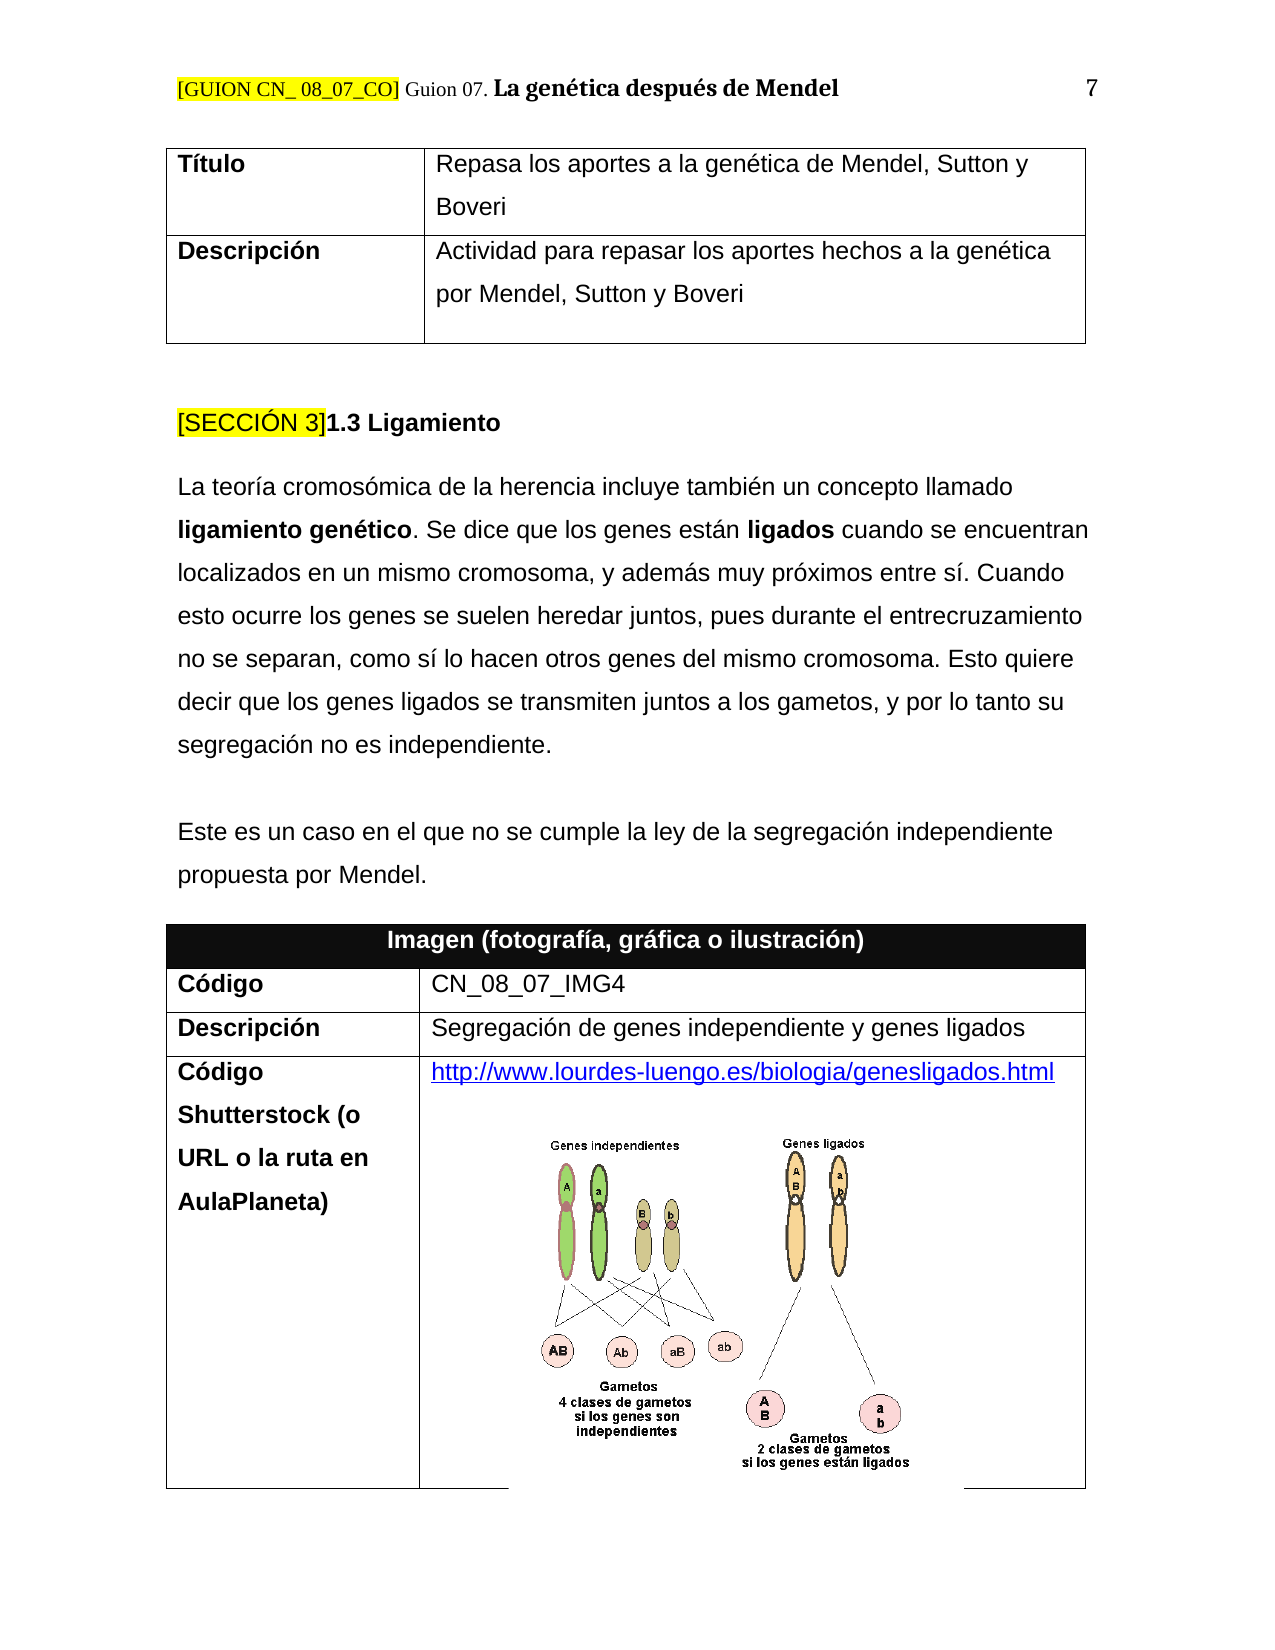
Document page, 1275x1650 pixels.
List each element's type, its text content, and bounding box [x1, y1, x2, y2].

table_cell Título [167, 149, 424, 235]
table_cell Repasa los aportes a la genética de Mendel, Sutton y Boveri [425, 149, 1085, 235]
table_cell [167, 1057, 419, 1488]
text [SECCIÓN 3]1.3 Ligamiento [326, 408, 1098, 437]
table_cell Código [167, 969, 419, 1012]
picture [508, 1112, 964, 1489]
table_cell CN_08_07_IMG4 [420, 969, 1085, 1012]
table_cell Segregación de genes independiente y genes ligados [420, 1013, 1085, 1056]
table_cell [420, 1057, 1085, 1488]
table_cell Actividad para repasar los aportes hechos a la genética por Mendel, Sutton y Boveri [425, 236, 1085, 343]
table_cell Descripción [167, 236, 424, 343]
text La teoría cromosómica de la herencia incluye también un concepto llamado ligamiento genético. Se dice que los genes están ligados cuando se encuentran localizados en un mismo cromosoma, y además muy próximos entre sí. Cuando esto ocurre los genes se suelen heredar juntos, pues durante el entrecruzamiento no se separan, como sí lo hacen otros genes del mismo cromosoma. Esto quiere decir que los genes ligados se transmiten juntos a los gametos, y por lo tanto su segregación no es independiente. [177, 472, 1098, 759]
text Este es un caso en el que no se cumple la ley de la segregación independiente propuesta por Mendel. [177, 817, 1098, 889]
table_cell Descripción [167, 1013, 419, 1056]
table_header Imagen (fotografía, gráfica o ilustración) [167, 925, 1085, 968]
